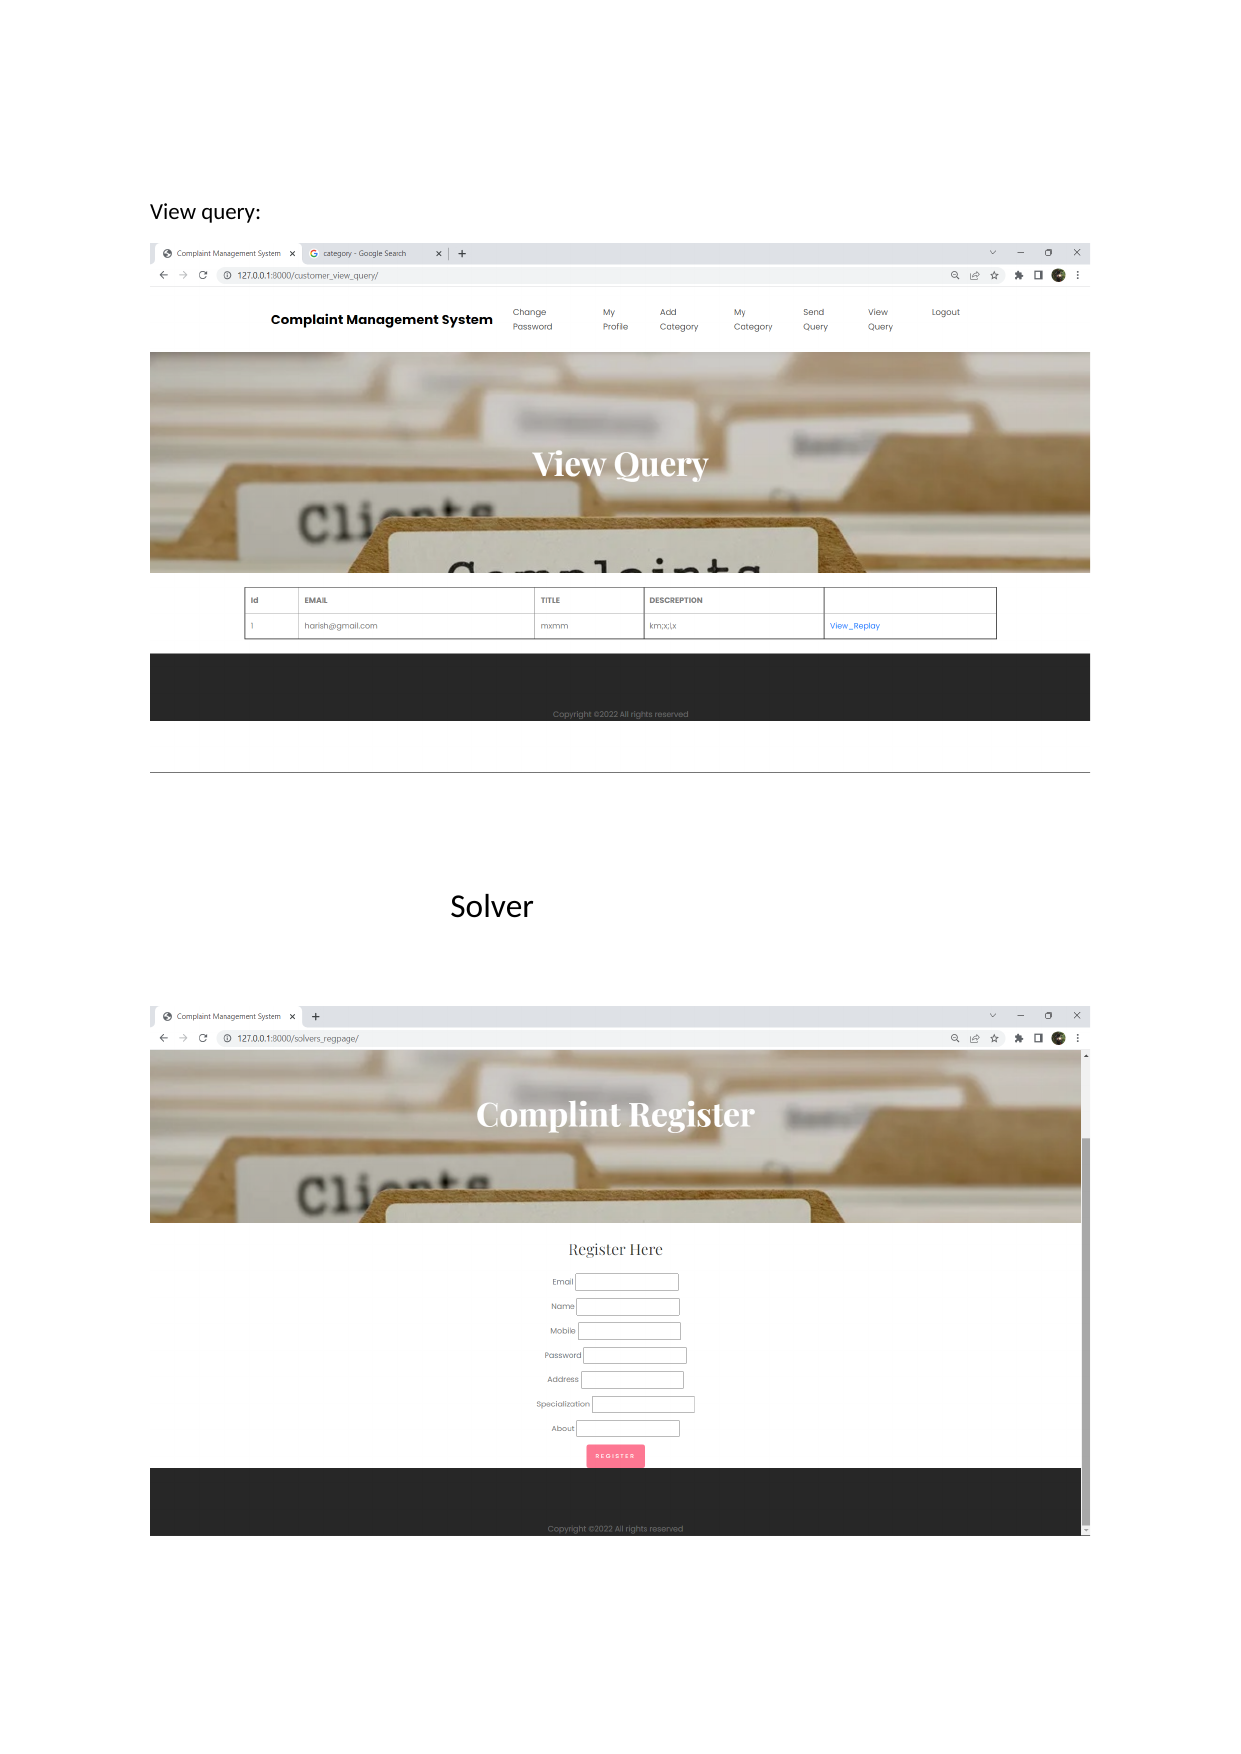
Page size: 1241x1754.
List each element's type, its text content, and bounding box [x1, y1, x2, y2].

picture [150, 1006, 1091, 1536]
text View query: [150, 197, 1090, 225]
text Solver [150, 885, 1090, 926]
picture [150, 243, 1091, 773]
